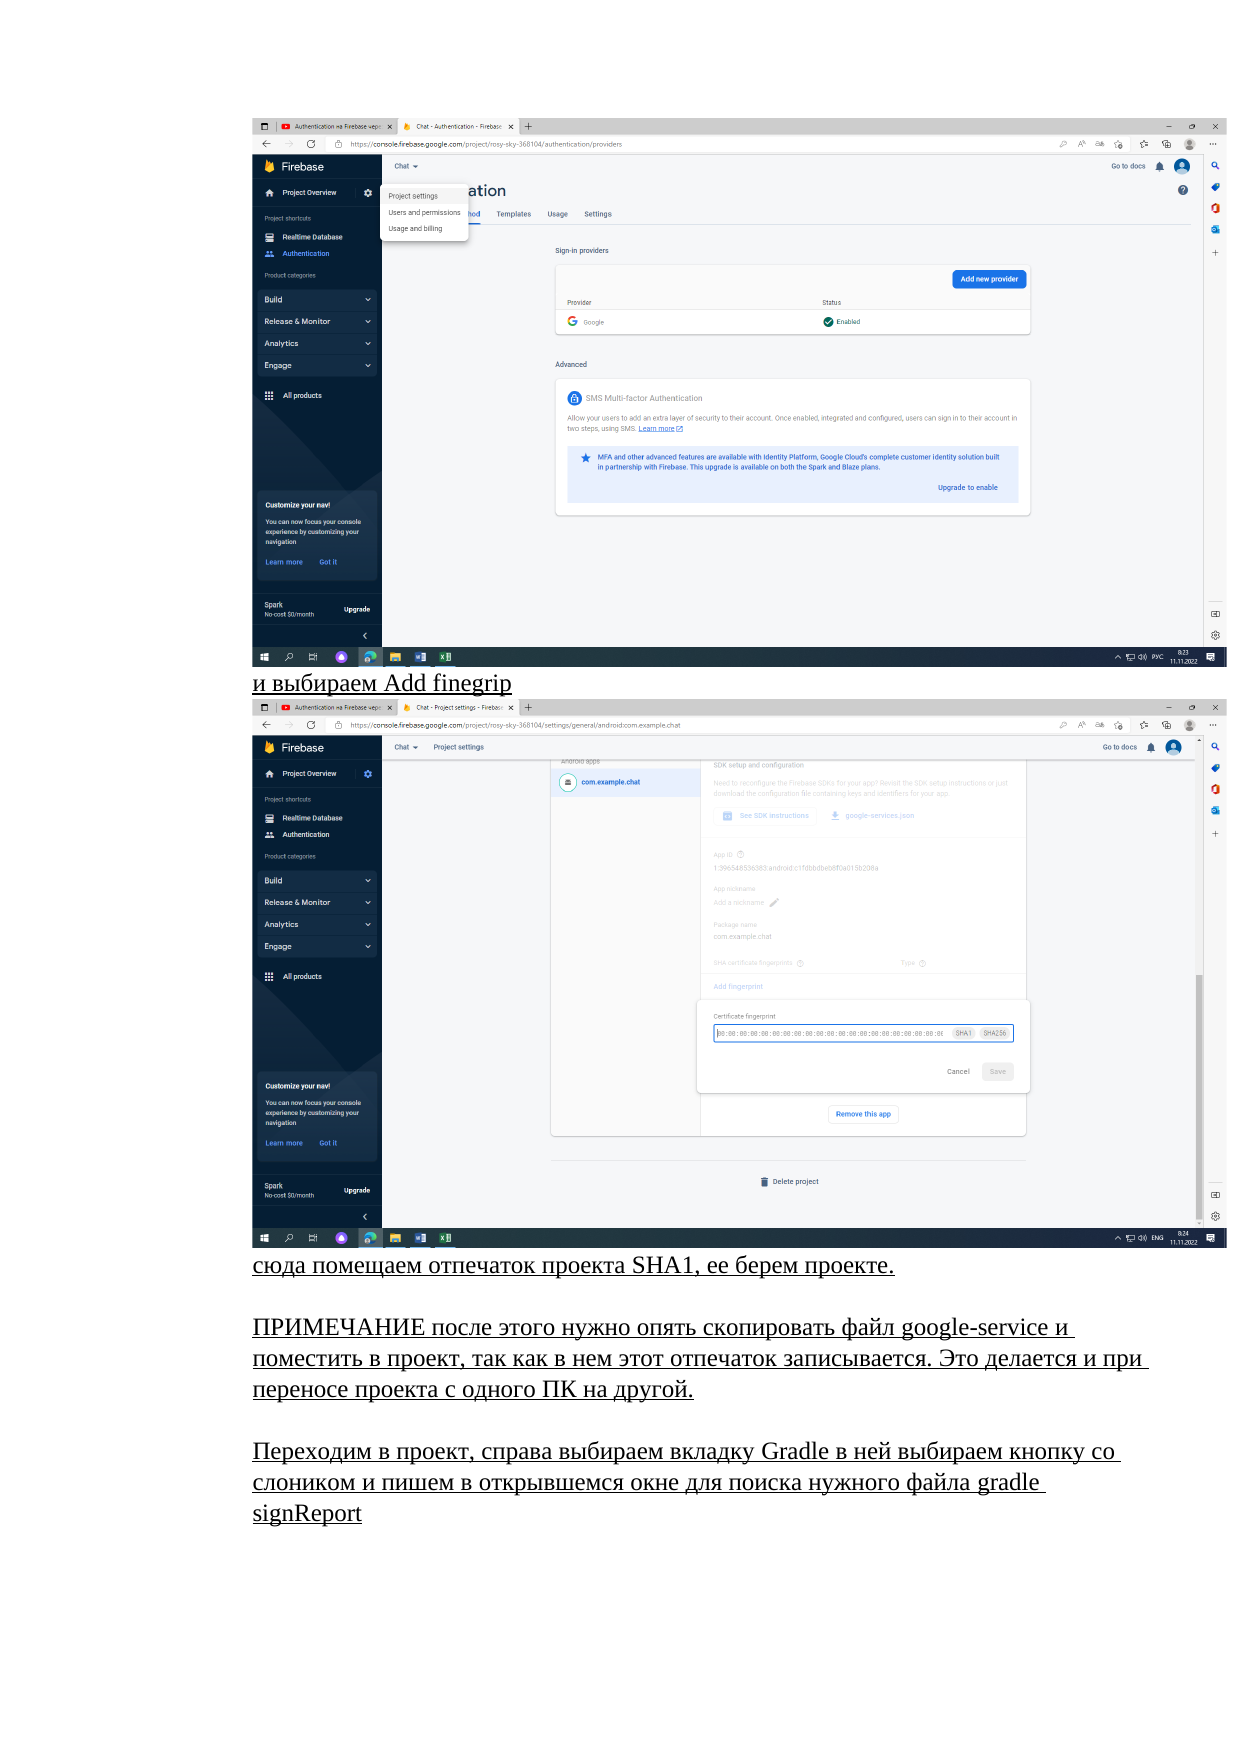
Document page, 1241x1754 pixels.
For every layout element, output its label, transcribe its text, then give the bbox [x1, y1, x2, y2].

list ПРИМЕЧАНИЕ после этого нужно опять скопировать файл google-service и поместить в проект, так как в нем этот отпечаток записывается. Это делается и при переносе проекта с одного ПК на другой. [252, 1312, 1152, 1403]
list и выбираем Add finegrip [252, 668, 1152, 697]
picture [252, 699, 1227, 1248]
picture [252, 118, 1227, 667]
list Переходим в проект, справа выбираем вкладку Gradle в ней выбираем кнопку со слоником и пишем в открывшемся окне для поиска нужного файла gradle signReport [252, 1436, 1152, 1527]
list сюда помещаем отпечаток проекта SHA1, ее берем проекте. [252, 1250, 1152, 1278]
